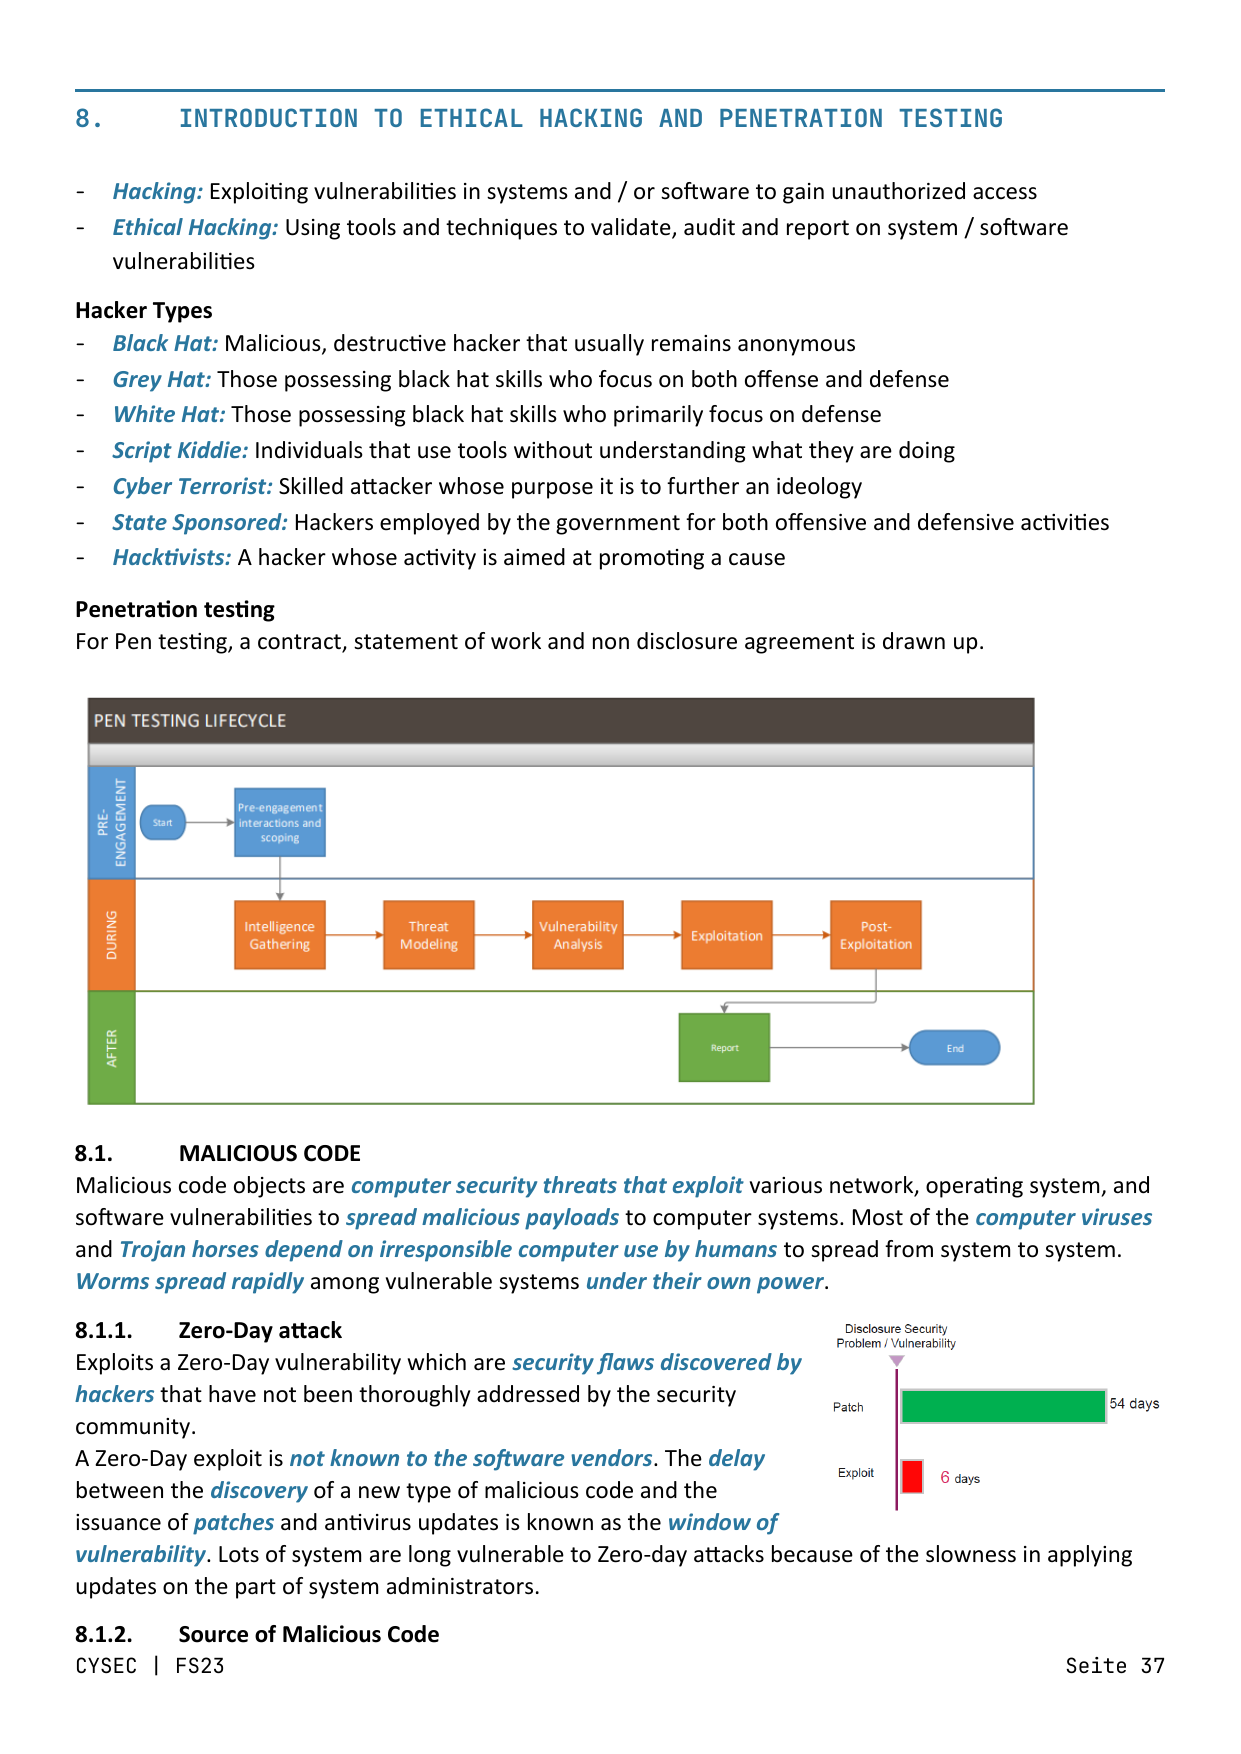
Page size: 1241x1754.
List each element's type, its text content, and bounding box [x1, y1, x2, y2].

text Malicious code objects are computer security threats that exploit various network, operating system, and software vulnerabilities to spread malicious payloads to computer systems. Most of the computer viruses and Trojan horses depend on irresponsible computer use by humans to spread from system to system. Worms spread rapidly among vulnerable systems under their own power. [75, 1169, 1165, 1296]
text Zero-Day attack [75, 1314, 1165, 1345]
text Hacktivists: A hacker whose activity is aimed at promoting a cause [75, 540, 1165, 574]
text Cyber Terrorist: Skilled attacker whose purpose it is to further an ideology [75, 469, 1165, 503]
picture [823, 1315, 1166, 1516]
picture [75, 673, 1044, 1112]
text Penetration testing [75, 593, 1165, 623]
text Ethical Hacking: Using tools and techniques to validate, audit and report on system / software vulnerabilities [75, 210, 1165, 276]
text Script Kiddie: Individuals that use tools without understanding what they are doing [75, 433, 1165, 467]
text Grey Hat: Those possessing black hat skills who focus on both offense and defense [75, 362, 1165, 396]
text Exploits a Zero-Day vulnerability which are security flaws discovered by hackers that have not been thoroughly addressed by the security community. A Zero-Day exploit is not known to the software vendors. The delay between the discovery of a new type of malicious code and the issuance of patches and antivirus updates is known as the window of vulnerability. Lots of system are long vulnerable to Zero-day attacks because of the slowness in applying updates on the part of system administrators. [75, 1346, 1165, 1601]
text White Hat: Those possessing black hat skills who primarily focus on defense [75, 397, 1165, 432]
text State Sponsored: Hackers employed by the government for both offensive and defensive activities [75, 505, 1165, 539]
text Source of Malicious Code [75, 1619, 1165, 1649]
text Hacker Types [75, 294, 1165, 324]
subtitle Introduction to Ethical Hacking and Penetration Testing [75, 92, 1165, 135]
text Hacking: Exploiting vulnerabilities in systems and / or software to gain unauthorized access [75, 174, 1165, 208]
text Black Hat: Malicious, destructive hacker that usually remains anonymous [75, 326, 1165, 360]
text For Pen testing, a contract, statement of work and non disclosure agreement is drawn up. [75, 625, 1165, 655]
subtitle Malicious Code [74, 1138, 1165, 1168]
